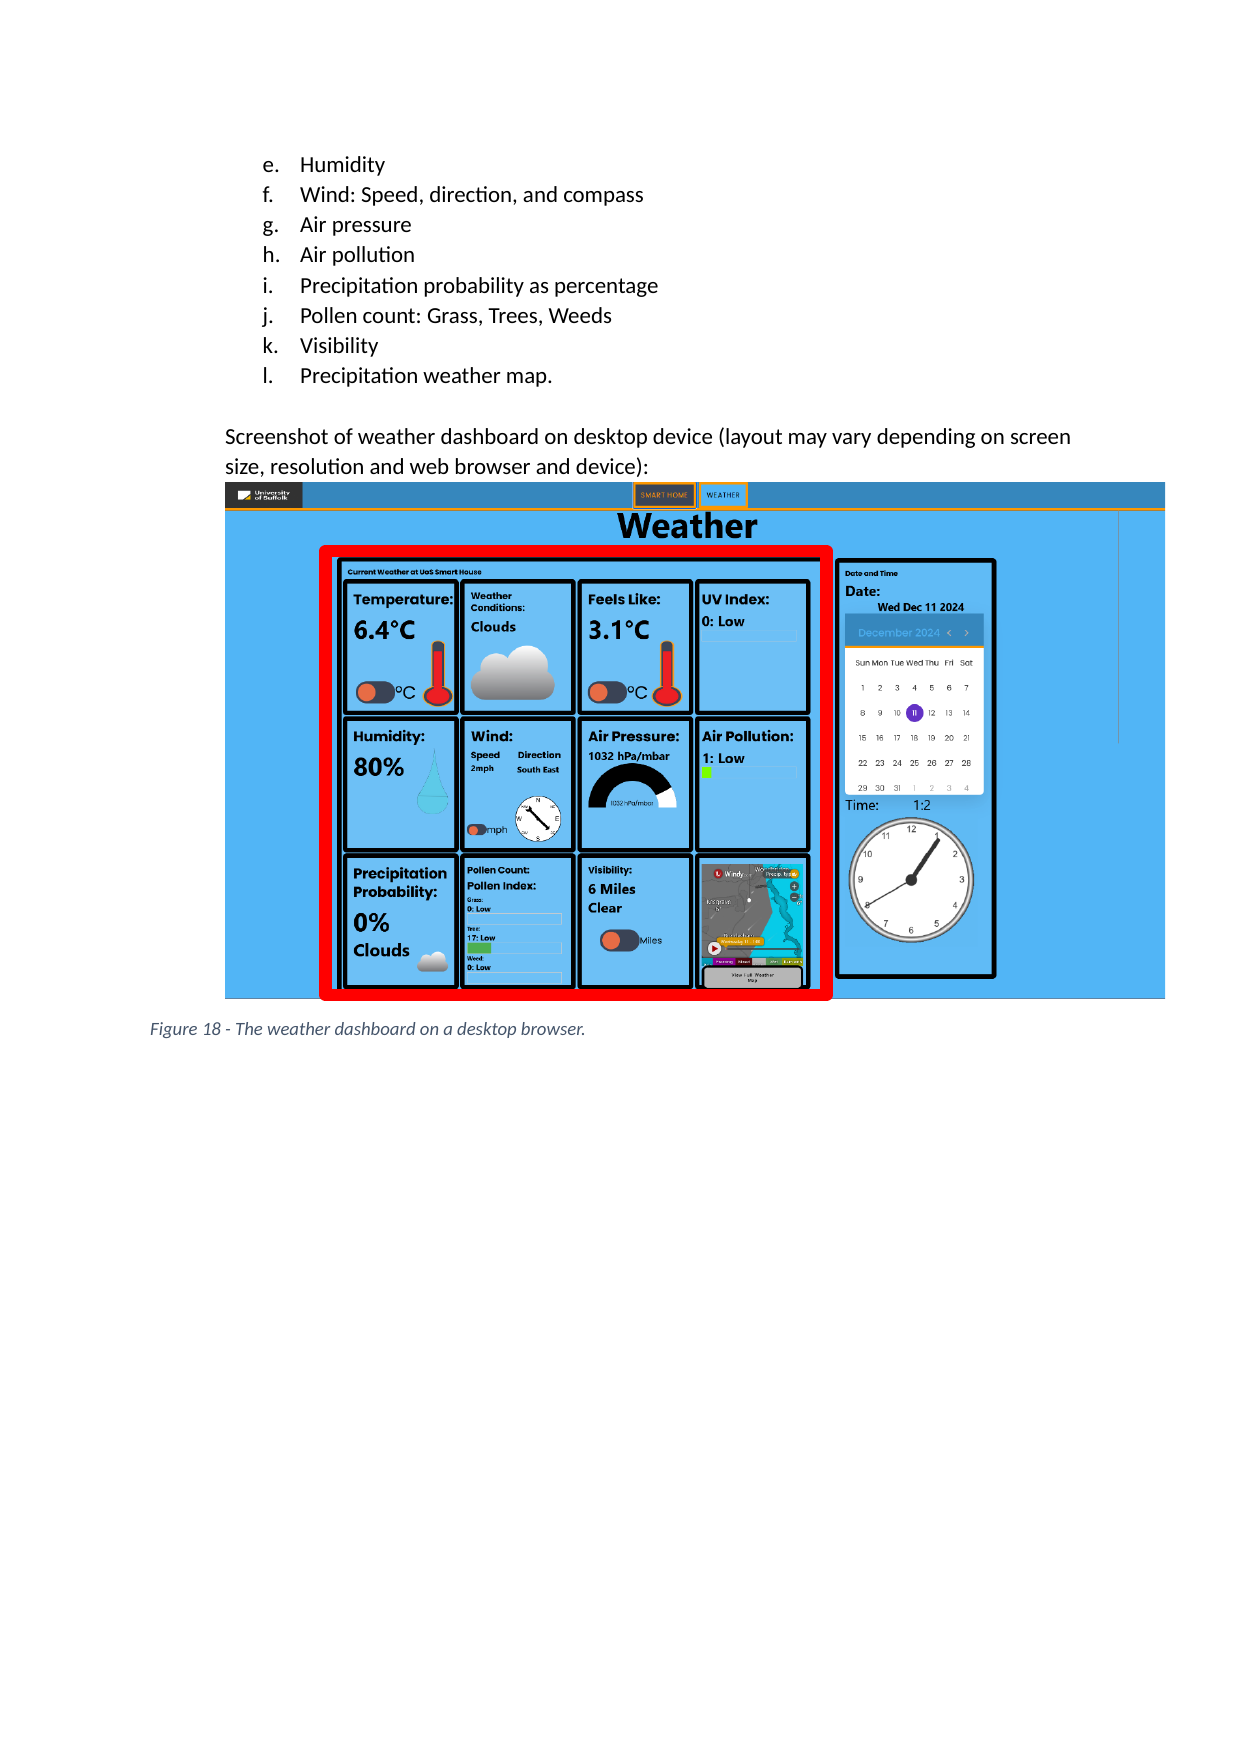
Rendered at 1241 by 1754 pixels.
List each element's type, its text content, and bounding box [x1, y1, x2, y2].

list Screenshot of weather dashboard on desktop device (layout may vary depending on screen size, resolution and web browser and device): [225, 422, 1090, 480]
list Air pollution [262, 241, 1090, 269]
list Precipitation probability as percentage [262, 271, 1090, 299]
list Precipitation weather map. [262, 361, 1090, 389]
list Air pressure [262, 210, 1090, 238]
list Wind: Speed, direction, and compass [262, 180, 1090, 208]
list Pollen count: Grass, Trees, Weeds [262, 301, 1090, 329]
list Humidity [262, 150, 1090, 178]
list Visibility [262, 331, 1090, 359]
picture [225, 482, 1166, 999]
picture [332, 557, 820, 989]
